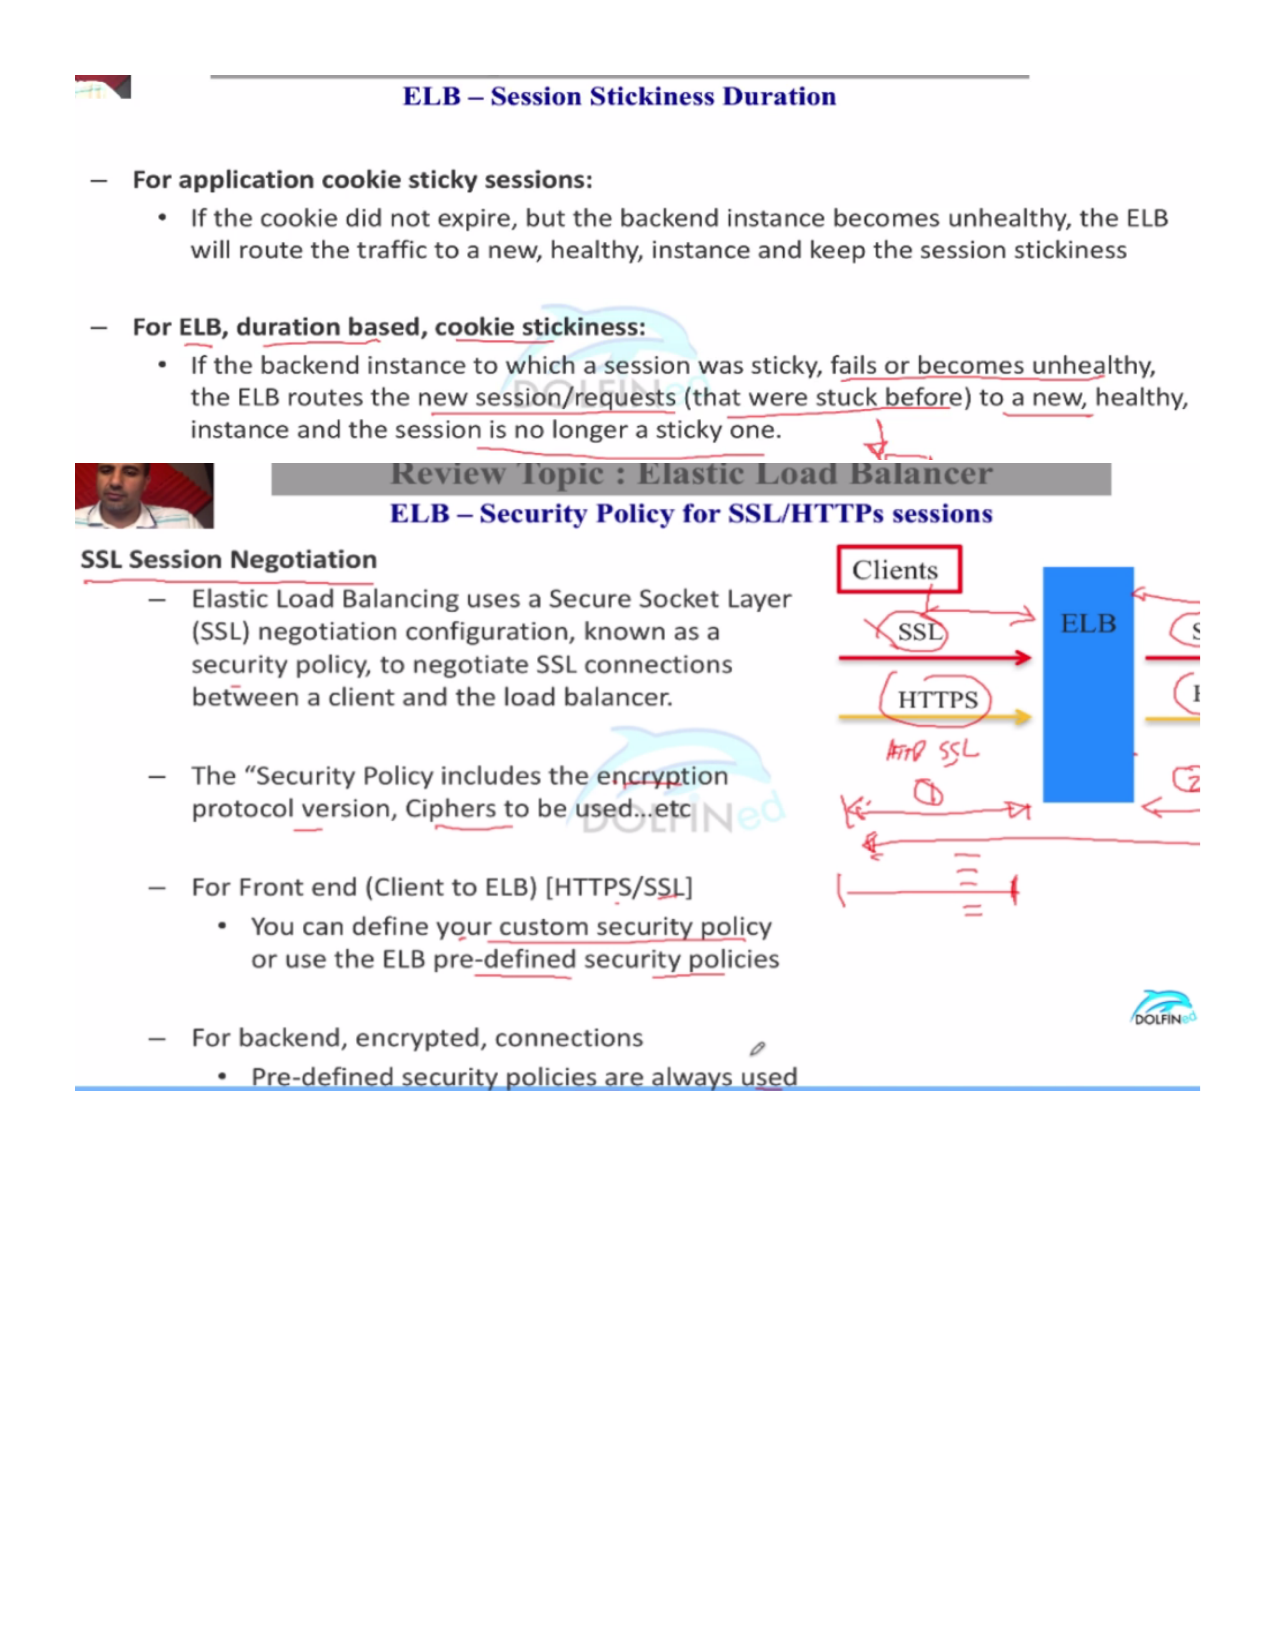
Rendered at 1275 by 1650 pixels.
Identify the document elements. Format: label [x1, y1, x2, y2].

picture [75, 75, 1200, 460]
picture [75, 463, 1200, 1091]
